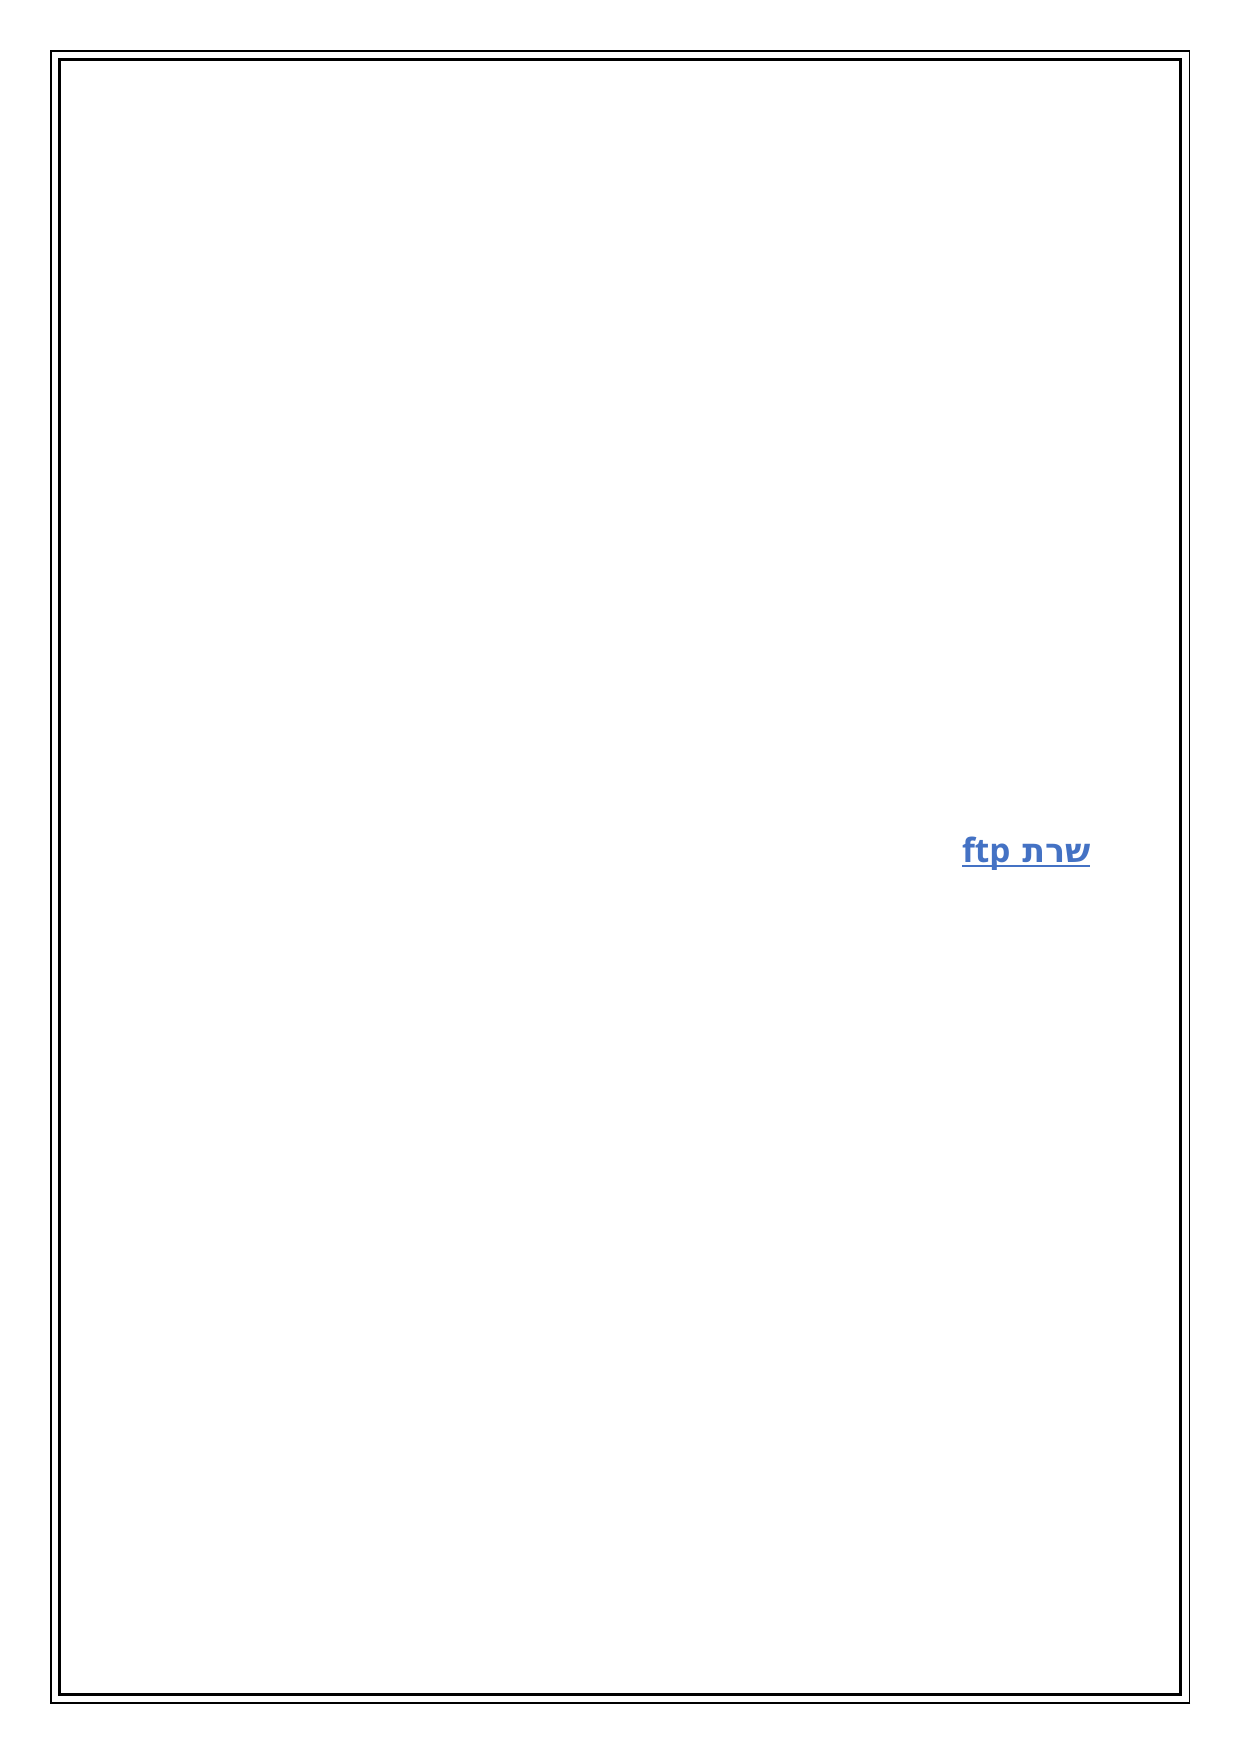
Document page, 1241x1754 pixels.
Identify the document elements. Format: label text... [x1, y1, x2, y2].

subtitle שרת ftp [150, 827, 1090, 872]
